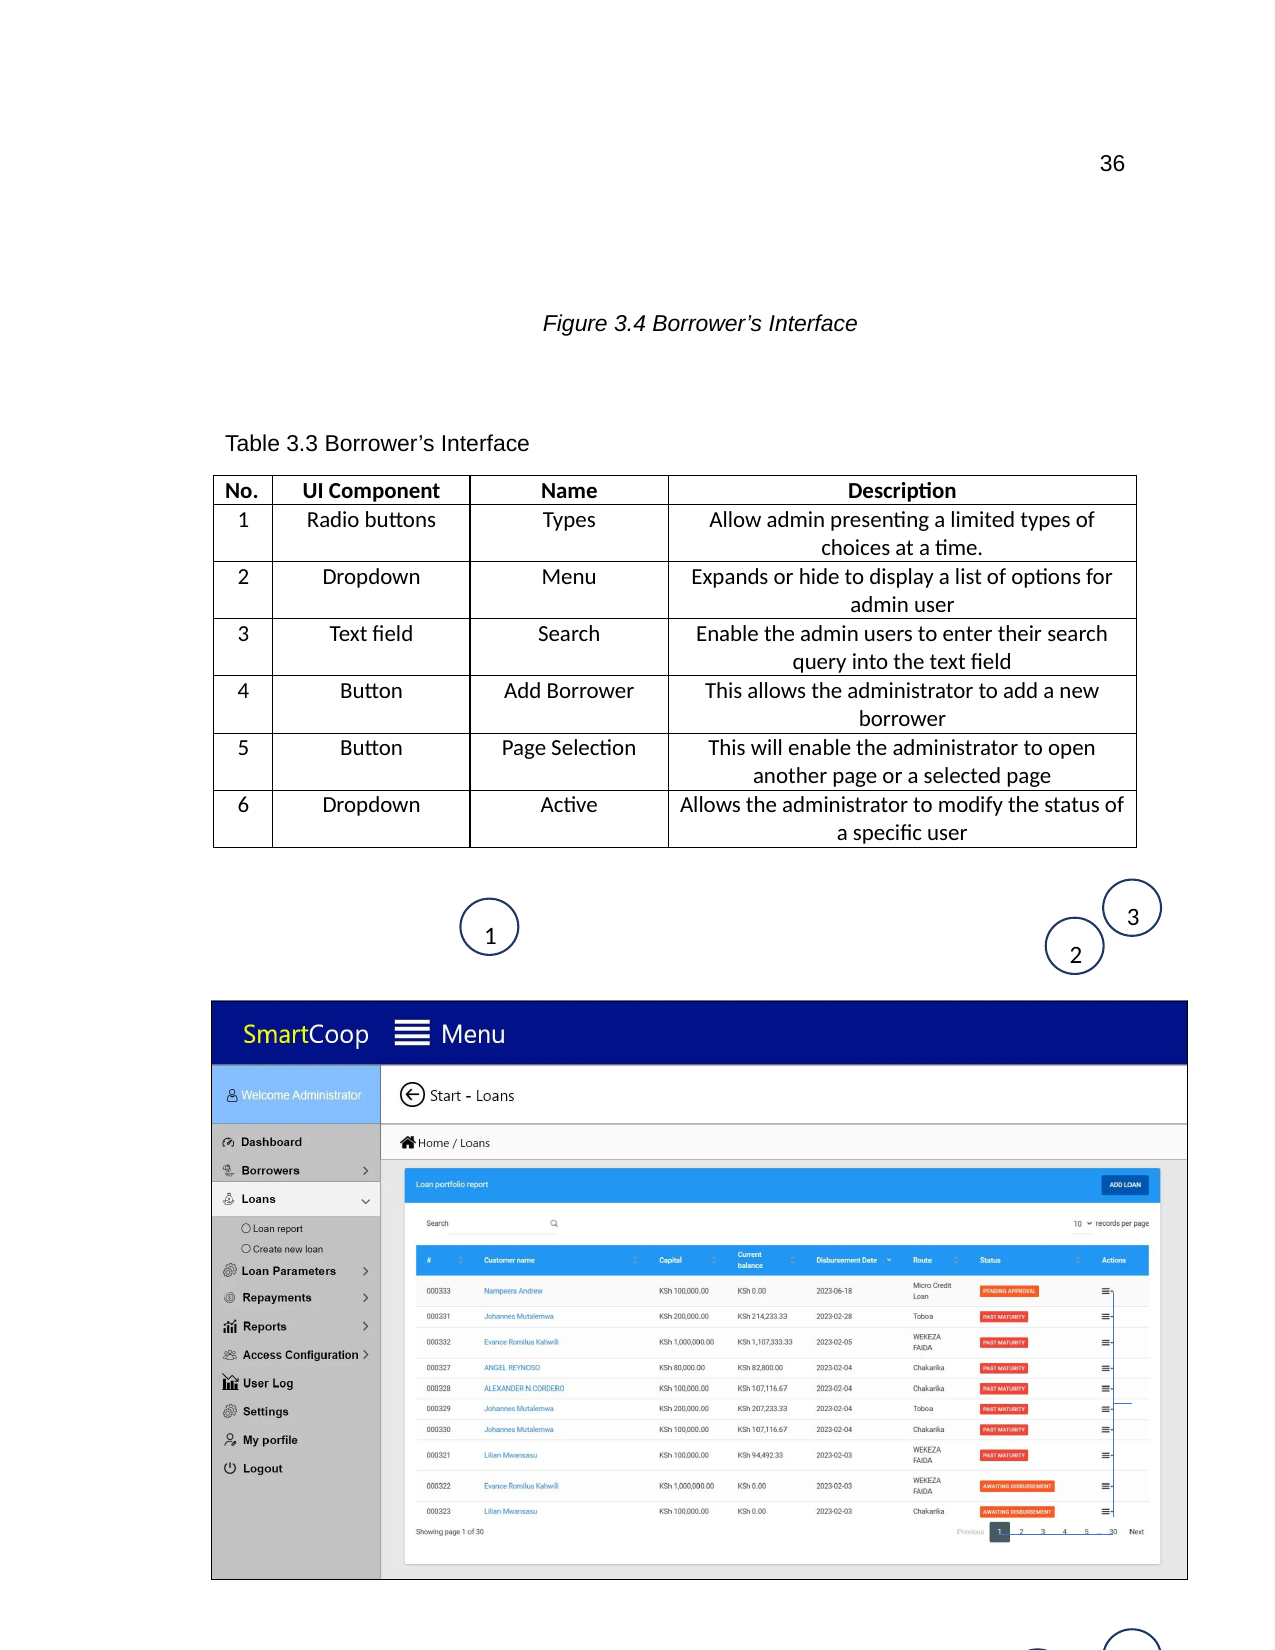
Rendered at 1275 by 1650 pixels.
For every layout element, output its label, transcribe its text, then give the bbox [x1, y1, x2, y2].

table_cell Radio buttons [273, 505, 469, 561]
table_header Name [471, 476, 668, 504]
table_header Description [669, 476, 1136, 504]
table_cell 4 [214, 676, 272, 732]
table_cell Button [273, 734, 469, 789]
table_cell Expands or hide to display a list of options for admin user [669, 562, 1136, 618]
table_cell Allow admin presenting a limited types of choices at a time. [669, 505, 1136, 561]
table_cell Dropdown [273, 562, 469, 618]
table_cell Active [471, 791, 668, 847]
table_cell Search [471, 619, 668, 675]
table_cell 3 [214, 619, 272, 675]
table_cell 6 [214, 791, 272, 847]
picture [212, 1002, 1187, 1579]
table_header UI Component [273, 476, 469, 504]
table_cell This allows the administrator to add a new borrower [669, 676, 1136, 732]
table_cell 2 [214, 562, 272, 618]
table_cell Page Selection [471, 734, 668, 789]
table_cell Button [273, 676, 469, 732]
text Table 3.3 Borrower’s Interface [225, 430, 1125, 456]
table_cell Add Borrower [471, 676, 668, 732]
table_header No. [214, 476, 272, 504]
table_cell 1 [214, 505, 272, 561]
table_cell Text field [273, 619, 469, 675]
table_cell Menu [471, 562, 668, 618]
table_cell Allows the administrator to modify the status of a specific user [669, 791, 1136, 847]
table_cell Enable the admin users to enter their search query into the text field [669, 619, 1136, 675]
table_cell Types [471, 505, 668, 561]
table_cell 5 [214, 734, 272, 789]
table_cell This will enable the administrator to open another page or a selected page [669, 734, 1136, 789]
table_cell Dropdown [273, 791, 469, 847]
